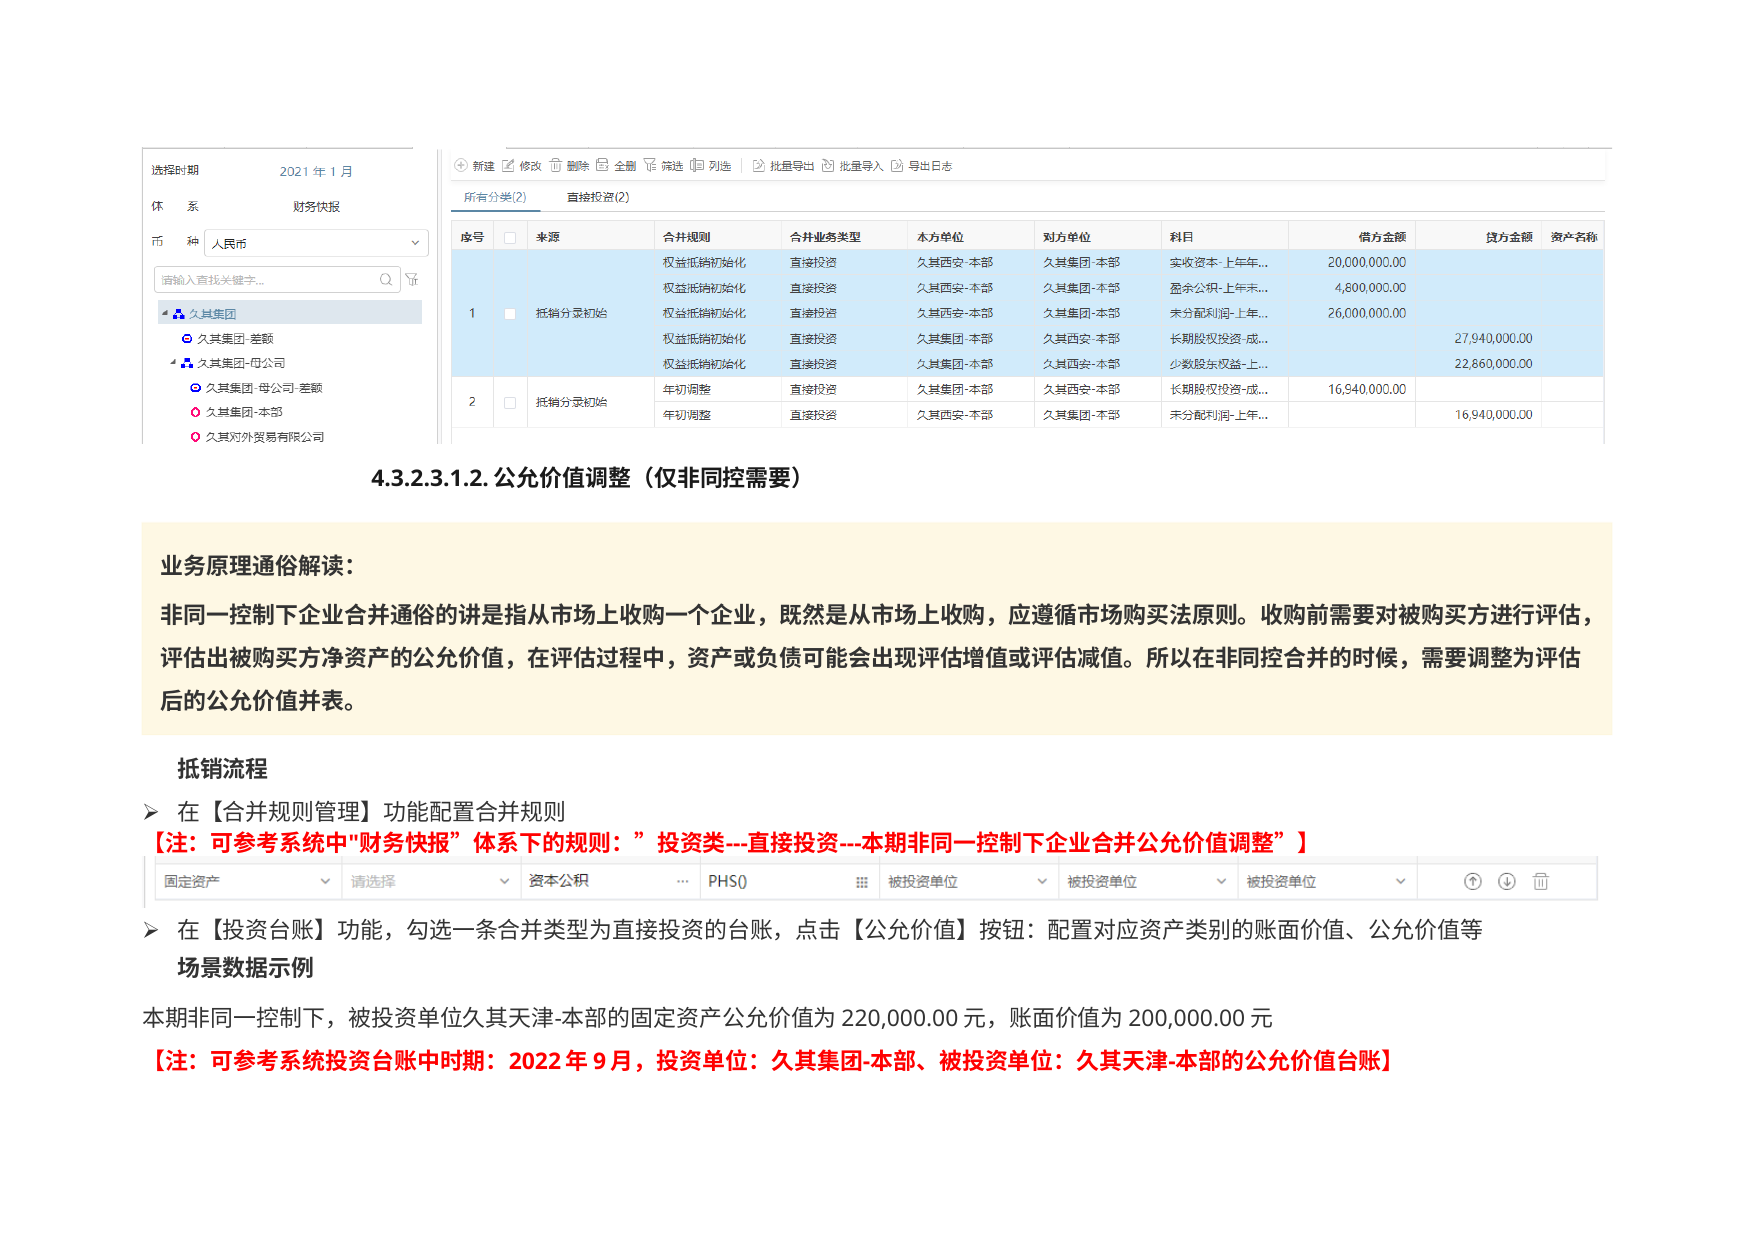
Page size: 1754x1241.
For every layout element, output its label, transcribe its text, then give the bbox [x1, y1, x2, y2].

list 【注：可参考系统投资台账中时期：2022年9月，投资单位：久其集团-本部、被投资单位：久其天津-本部的公允价值台账】 [142, 1049, 1612, 1074]
list 【注：可参考系统中"财务快报”体系下的规则：”投资类---直接投资---本期非同一控制下企业合并公允价值调整”】 [142, 831, 1612, 856]
text 抵销流程 [177, 751, 1612, 784]
picture [141, 147, 1613, 444]
list 在【合并规则管理】功能配置合并规则 [142, 800, 1612, 825]
list 在【投资台账】功能，勾选一条合并类型为直接投资的台账，点击【公允价值】按钮：配置对应资产类别的账面价值、公允价值等 [142, 919, 1612, 944]
text 场景数据示例 [177, 950, 1612, 983]
subtitle 公允价值调整（仅非同控需要） [371, 460, 1612, 493]
picture [141, 856, 1613, 908]
list 本期非同一控制下，被投资单位久其天津-本部的固定资产公允价值为220,000.00元，账面价值为200,000.00元 [142, 999, 1612, 1033]
